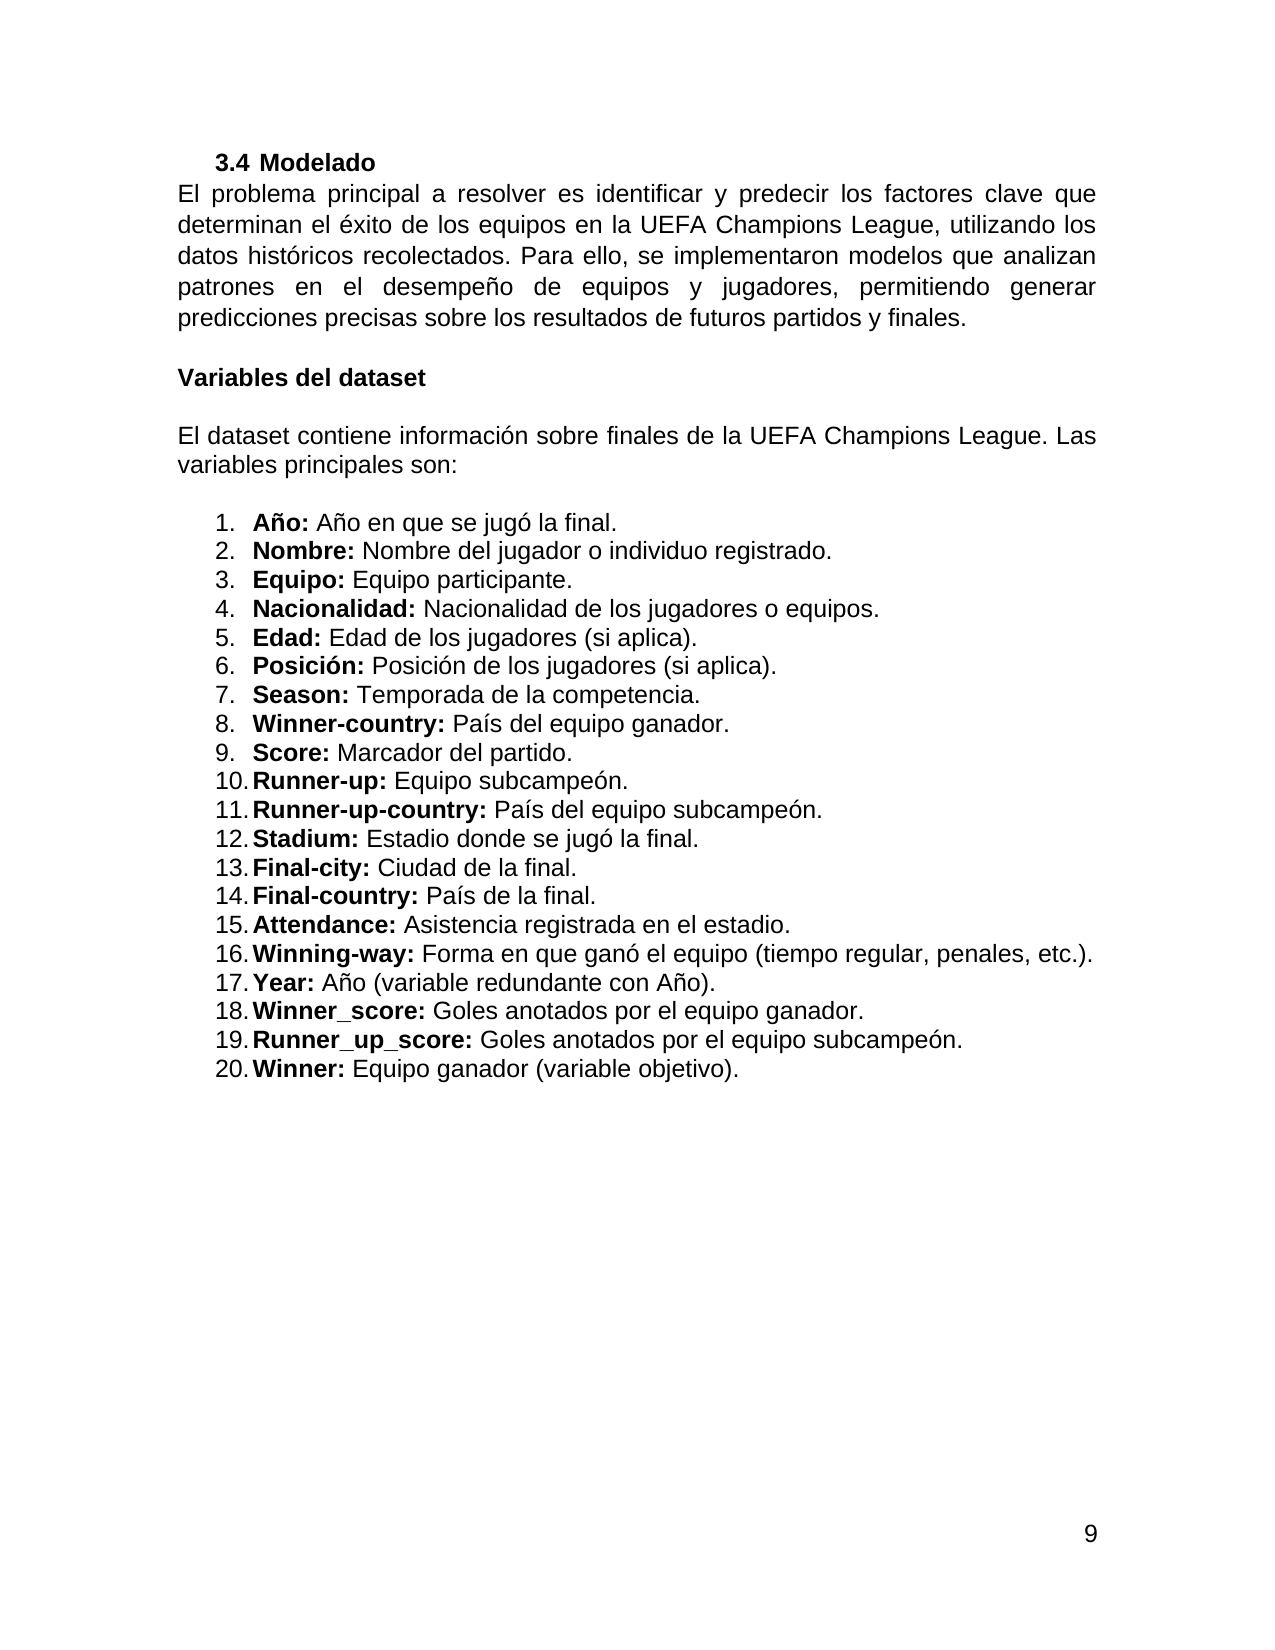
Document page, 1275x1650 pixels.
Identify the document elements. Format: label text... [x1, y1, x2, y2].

list Season: Temporada de la competencia. [215, 680, 1098, 709]
list Stadium: Estadio donde se jugó la final. [215, 824, 1098, 853]
text El dataset contiene información sobre finales de la UEFA Champions League. Las variables principales son: [177, 421, 1098, 478]
list Runner-up-country: País del equipo subcampeón. [215, 795, 1098, 824]
list Winner: Equipo ganador (variable objetivo). [215, 1054, 1098, 1083]
list Final-country: País de la final. [215, 881, 1098, 910]
list Winner-country: País del equipo ganador. [215, 709, 1098, 738]
subtitle Modelado [215, 148, 1098, 176]
list Score: Marcador del partido. [215, 738, 1098, 766]
list Attendance: Asistencia registrada en el estadio. [215, 910, 1098, 939]
list Nombre: Nombre del jugador o individuo registrado. [215, 536, 1098, 565]
list Edad: Edad de los jugadores (si aplica). [215, 623, 1098, 651]
list Winner_score: Goles anotados por el equipo ganador. [215, 996, 1098, 1025]
list Runner-up: Equipo subcampeón. [215, 766, 1098, 795]
list Posición: Posición de los jugadores (si aplica). [215, 651, 1098, 680]
list Año: Año en que se jugó la final. [215, 508, 1098, 536]
list Nacionalidad: Nacionalidad de los jugadores o equipos. [215, 594, 1098, 623]
list Equipo: Equipo participante. [215, 565, 1098, 594]
list Final-city: Ciudad de la final. [215, 853, 1098, 881]
text El problema principal a resolver es identificar y predecir los factores clave que determinan el éxito de los equipos en la UEFA Champions League, utilizando los datos históricos recolectados. Para ello, se implementaron modelos que analizan patrones en el desempeño de equipos y jugadores, permitiendo generar predicciones precisas sobre los resultados de futuros partidos y finales. [177, 179, 1098, 332]
list Runner_up_score: Goles anotados por el equipo subcampeón. [215, 1025, 1098, 1054]
list Winning-way: Forma en que ganó el equipo (tiempo regular, penales, etc.). [215, 939, 1098, 968]
list Year: Año (variable redundante con Año). [215, 968, 1098, 996]
text Variables del dataset [177, 363, 1098, 392]
